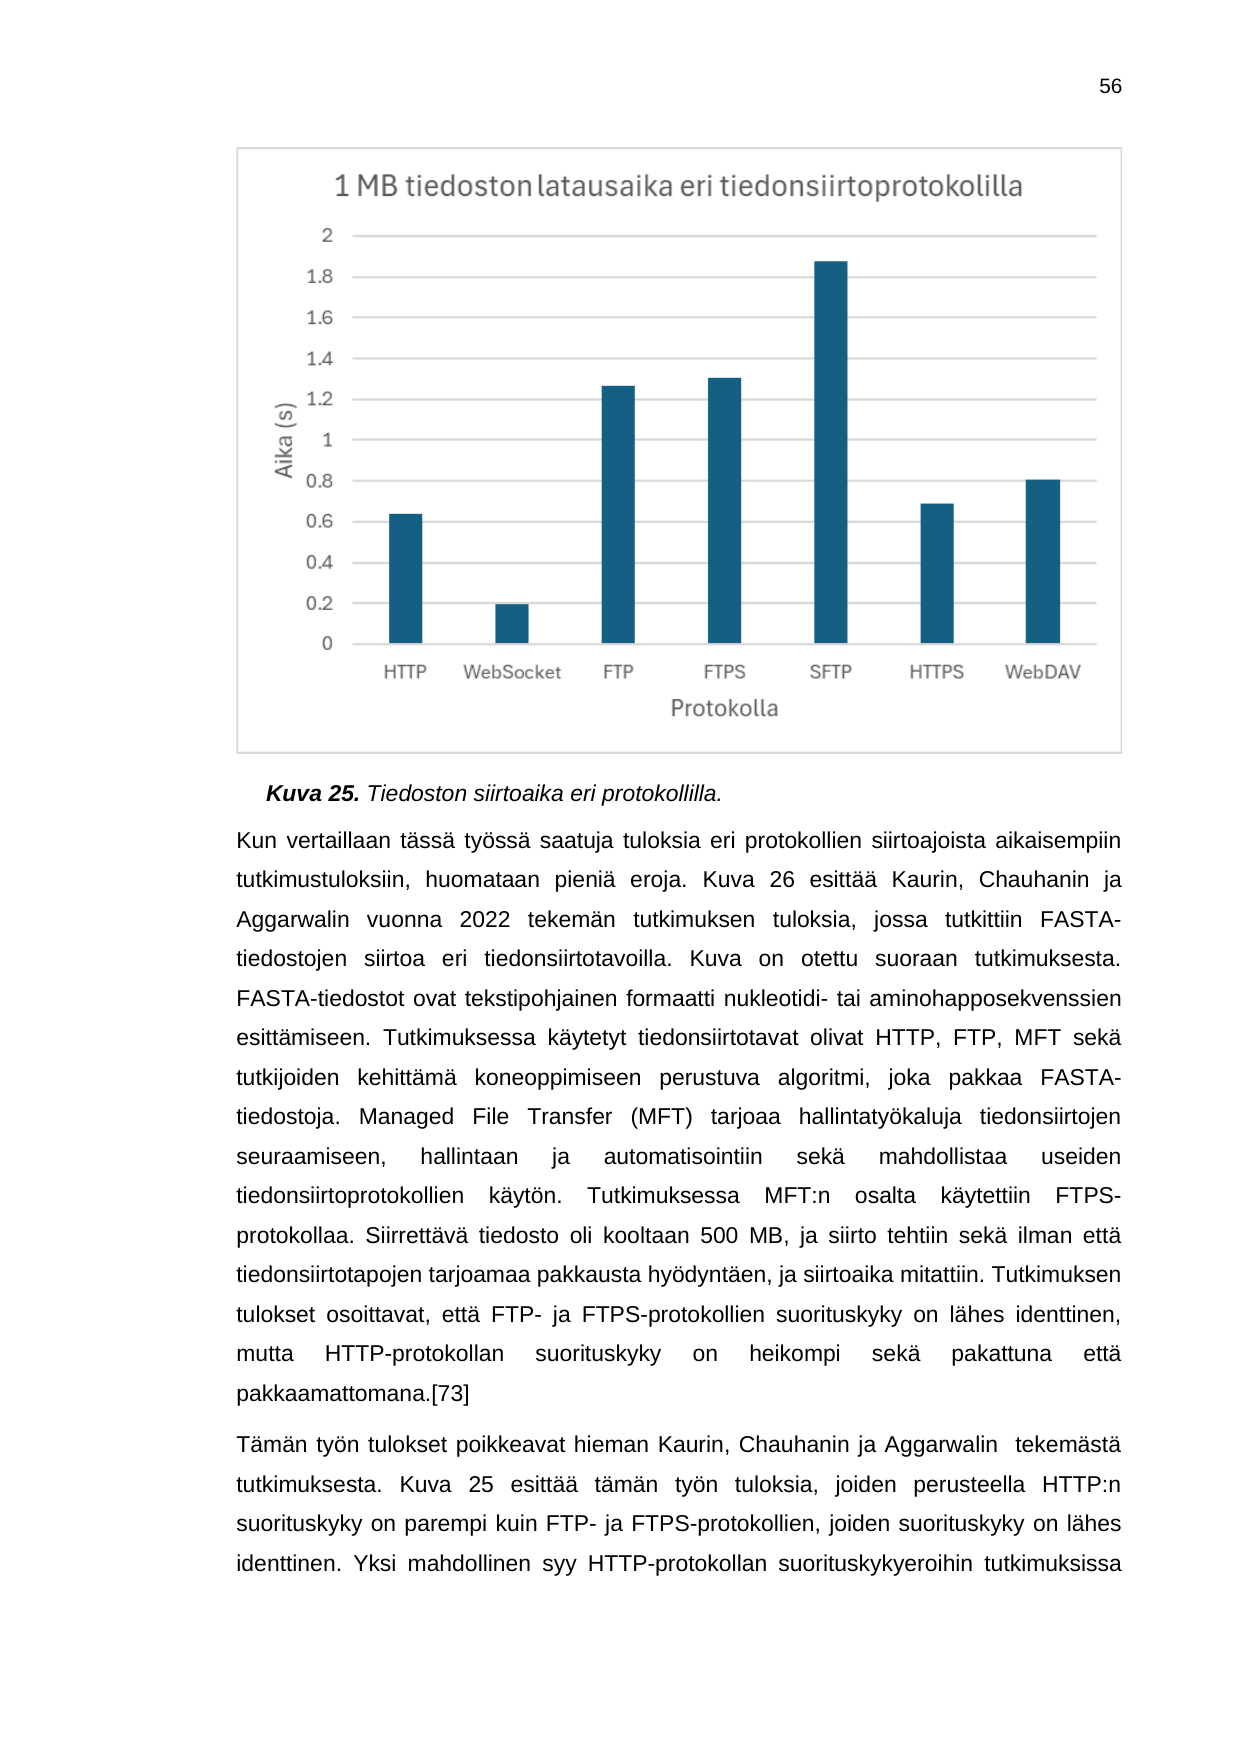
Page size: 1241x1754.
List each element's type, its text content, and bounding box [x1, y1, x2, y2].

text Kuva 25. Tiedoston siirtoaika eri protokollilla. [236, 779, 1122, 806]
text Kun vertaillaan tässä työssä saatuja tuloksia eri protokollien siirtoajoista aikaisempiin tutkimustuloksiin, huomataan pieniä eroja. Kuva 26 esittää Kaurin, Chauhanin ja Aggarwalin vuonna 2022 tekemän tutkimuksen tuloksia, jossa tutkittiin FASTA-tiedostojen siirtoa eri tiedonsiirtotavoilla. Kuva on otettu suoraan tutkimuksesta. FASTA-tiedostot ovat tekstipohjainen formaatti nukleotidi- tai aminohapposekvenssien esittämiseen. Tutkimuksessa käytetyt tiedonsiirtotavat olivat HTTP, FTP, MFT sekä tutkijoiden kehittämä koneoppimiseen perustuva algoritmi, joka pakkaa FASTA-tiedostoja. Managed File Transfer (MFT) tarjoaa hallintatyökaluja tiedonsiirtojen seuraamiseen, hallintaan ja automatisointiin sekä mahdollistaa useiden tiedonsiirtoprotokollien käytön. Tutkimuksessa MFT:n osalta käytettiin FTPS-protokollaa. Siirrettävä tiedosto oli kooltaan 500 MB, ja siirto tehtiin sekä ilman että tiedonsiirtotapojen tarjoamaa pakkausta hyödyntäen, ja siirtoaika mitattiin. Tutkimuksen tulokset osoittavat, että FTP- ja FTPS-protokollien suorituskyky on lähes identtinen, mutta HTTP-protokollan suorituskyky on heikompi sekä pakattuna että pakkaamattomana.[73] [236, 827, 1122, 1406]
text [236, 1431, 1122, 1576]
picture [236, 147, 1123, 754]
